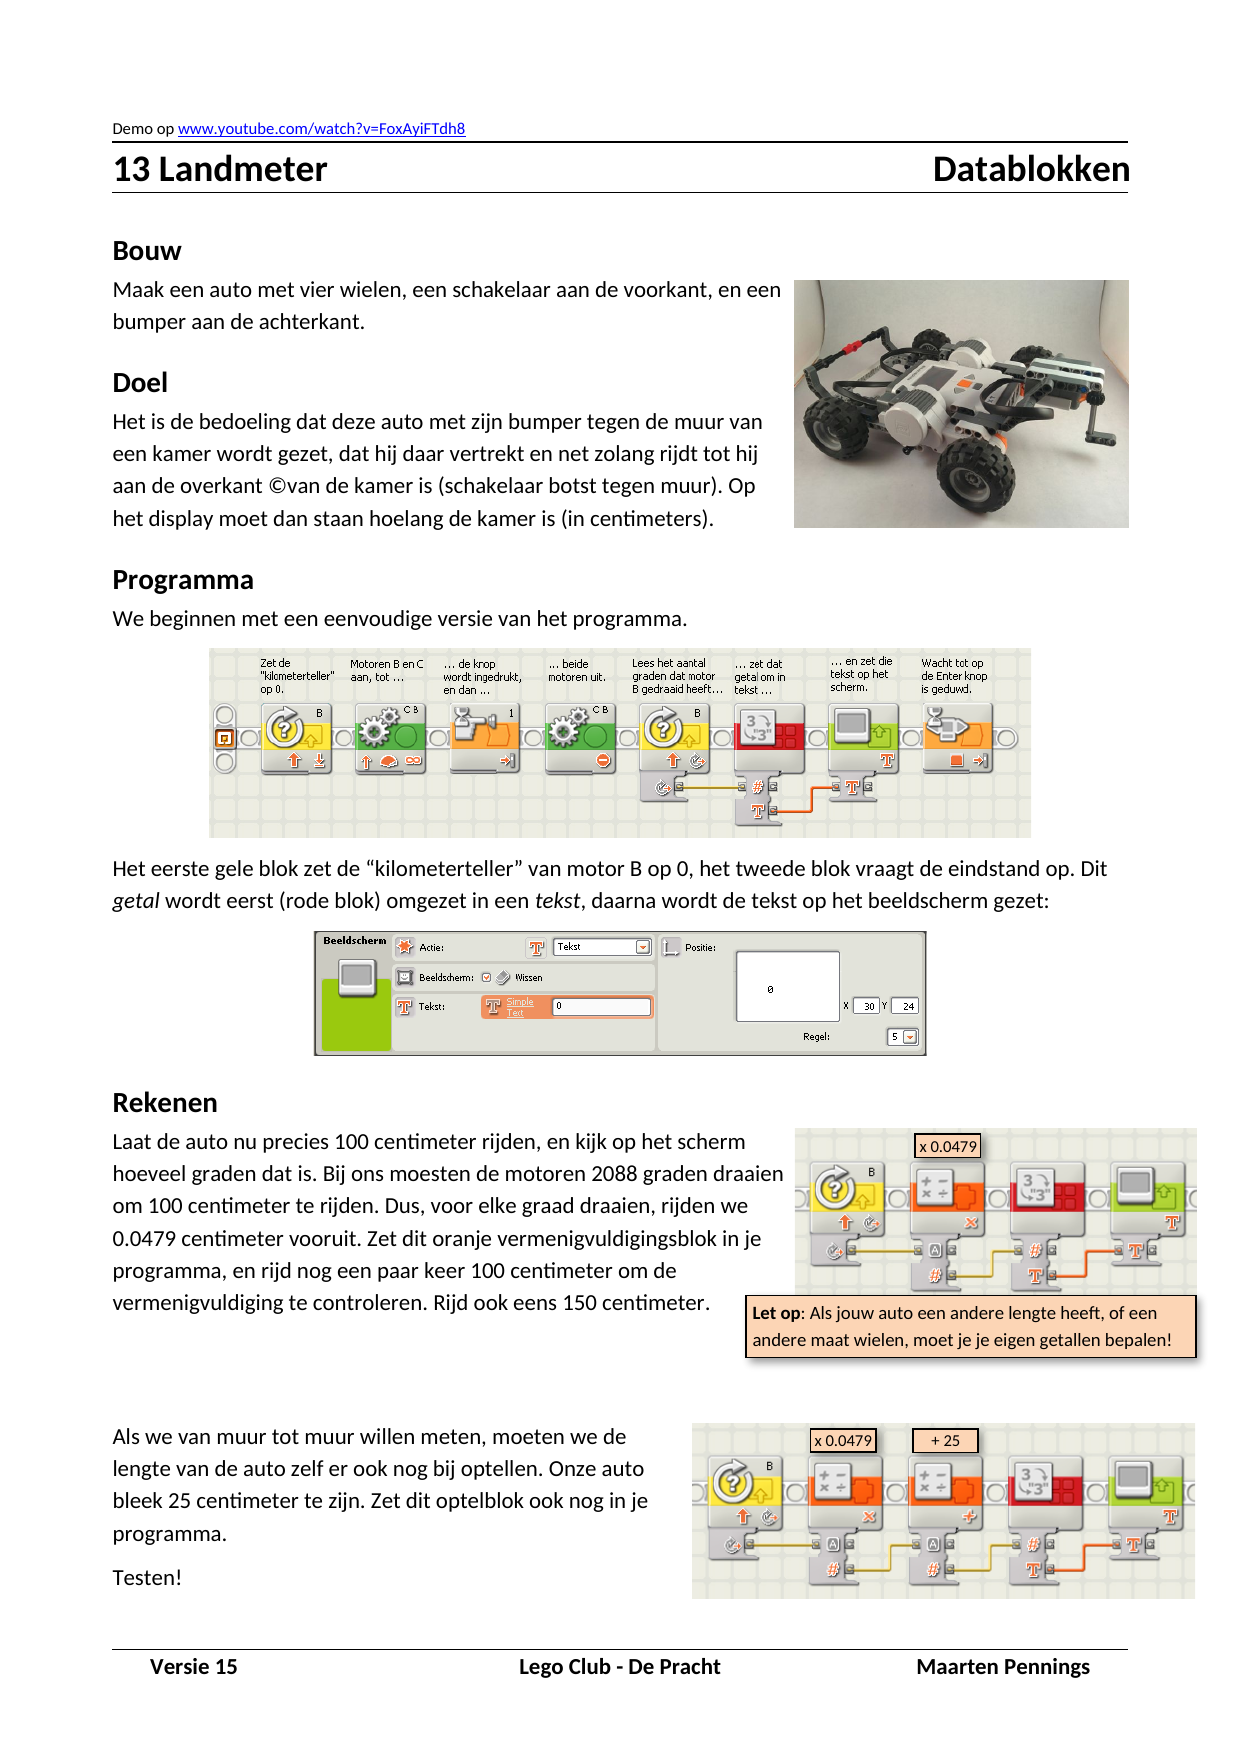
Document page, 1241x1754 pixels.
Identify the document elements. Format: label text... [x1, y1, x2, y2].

text Bouw [112, 232, 1128, 267]
picture [209, 648, 1032, 838]
text Demo op www.youtube.com/watch?v=FoxAyiFTdh8 [112, 118, 1128, 138]
text Doel [112, 364, 794, 400]
picture [794, 1128, 1197, 1295]
text Als we van muur tot muur willen meten, moeten we de lengte van de auto zelf er ook nog bij optellen. Onze auto bleek 25 centimeter te zijn. Zet dit optelblok ook nog in je programma. [112, 1422, 674, 1547]
text Testen! [112, 1563, 674, 1592]
text Laat de auto nu precies 100 centimeter rijden, en kijk op het scherm hoeveel graden dat is. Bij ons moesten de motoren 2088 graden draaien om 100 centimeter te rijden. Dus, voor elke graad draaien, rijden we 0.0479 centimeter vooruit. Zet dit oranje vermenigvuldigingsblok in je programma, en rijd nog een paar keer 100 centimeter om de vermenigvuldiging te controleren. Rijd ook eens 150 centimeter. [112, 1127, 792, 1316]
picture [692, 1423, 1196, 1599]
text 13 Landmeter Datablokken [112, 143, 1128, 192]
picture [794, 280, 1129, 528]
text Rekenen [112, 1084, 1128, 1120]
text Maak een auto met vier wielen, een schakelaar aan de voorkant, en een bumper aan de achterkant. [112, 275, 792, 335]
picture [313, 931, 927, 1056]
text Het eerste gele blok zet de “kilometerteller” van motor B op 0, het tweede blok vraagt de eindstand op. Dit getal wordt eerst (rode blok) omgezet in een tekst, daarna wordt de tekst op het beeldscherm gezet: [112, 854, 1128, 914]
text Programma [112, 561, 1128, 596]
text We beginnen met een eenvoudige versie van het programma. [112, 604, 1128, 632]
text Het is de bedoeling dat deze auto met zijn bumper tegen de muur van een kamer wordt gezet, dat hij daar vertrekt en net zolang rijdt tot hij aan de overkant ©van de kamer is (schakelaar botst tegen muur). Op het display moet dan staan hoelang de kamer is (in centimeters). [112, 407, 792, 532]
